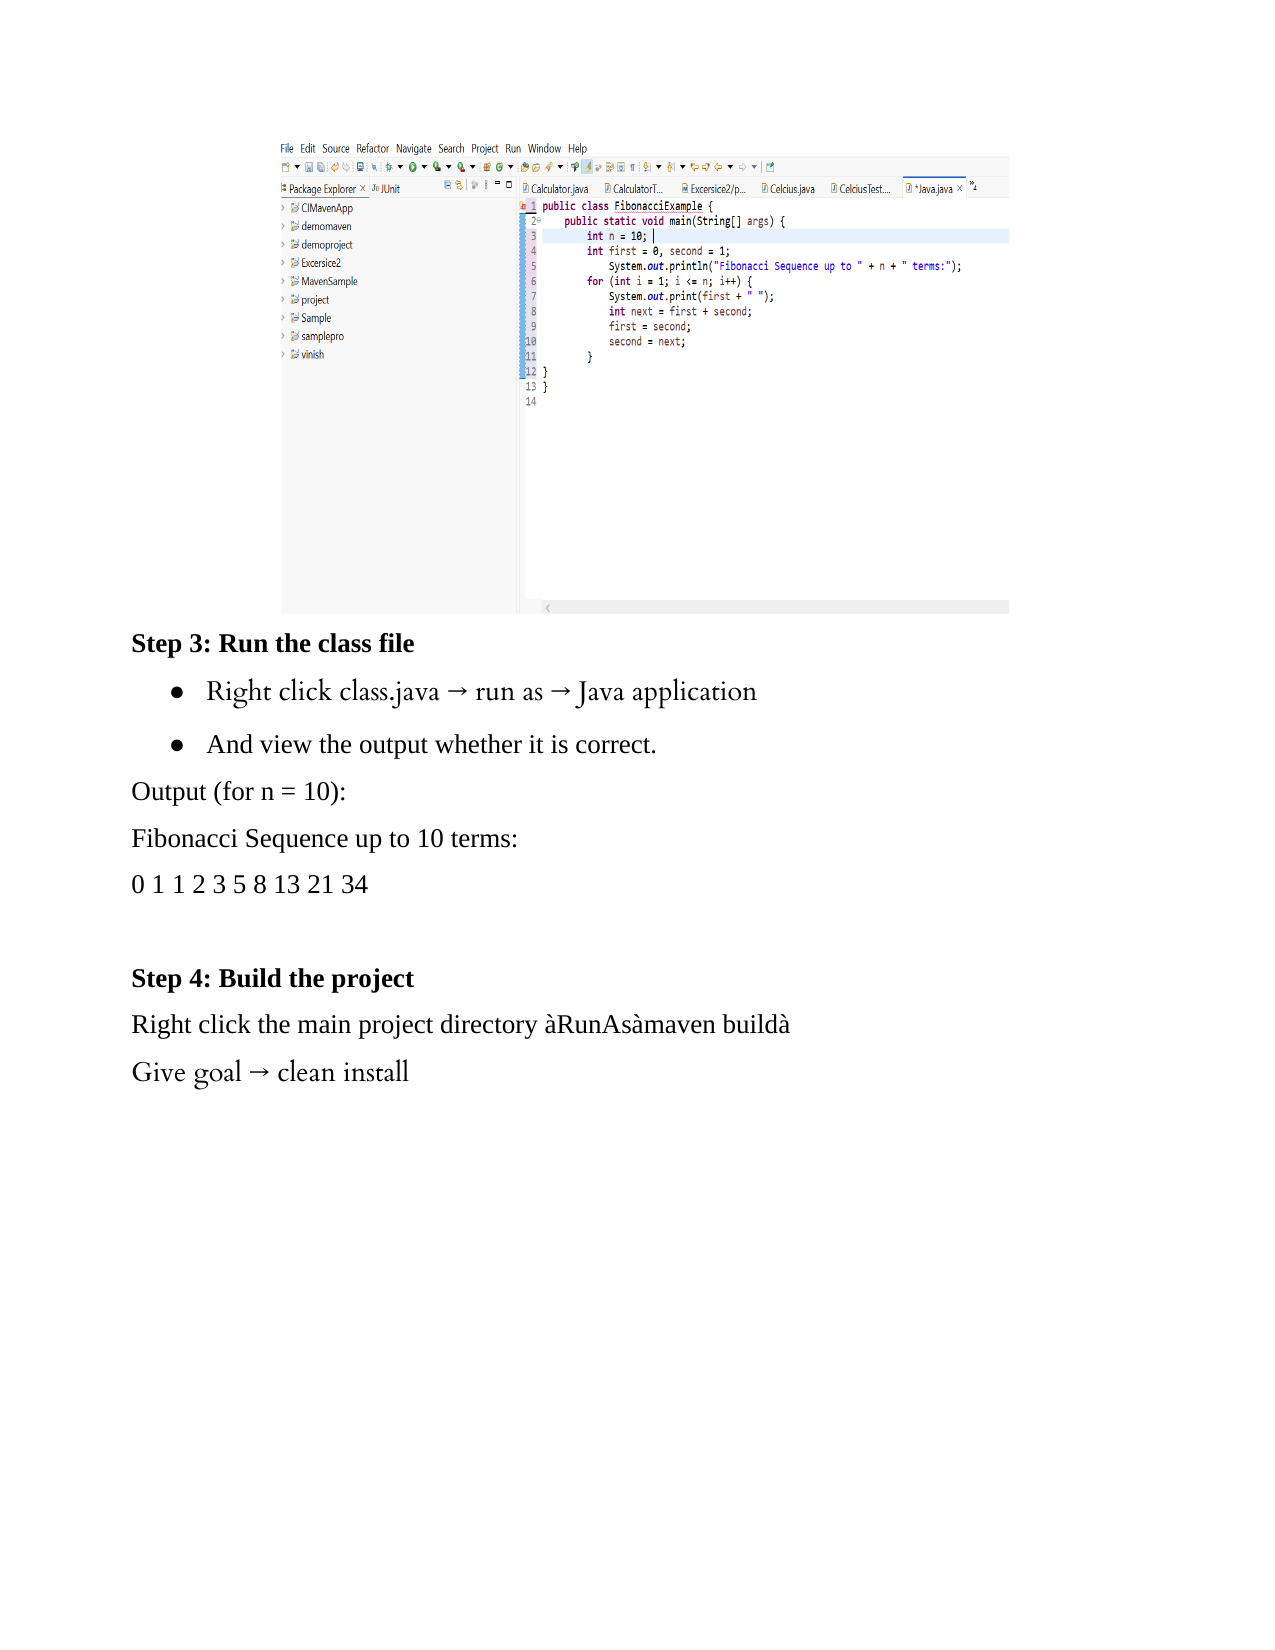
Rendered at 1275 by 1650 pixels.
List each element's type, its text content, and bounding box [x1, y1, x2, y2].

text 0 1 1 2 3 5 8 13 21 34 [131, 868, 1134, 899]
picture [281, 141, 1010, 614]
text Step 4: Build the project [131, 962, 1134, 993]
list And view the output whether it is correct. [169, 728, 1134, 759]
text Right click the main project directory àRunAsàmaven buildà [131, 1008, 1134, 1039]
text Output (for n = 10): [131, 775, 1134, 806]
text Step 3: Run the class file [131, 627, 1134, 658]
text Fibonacci Sequence up to 10 terms: [131, 822, 1134, 853]
